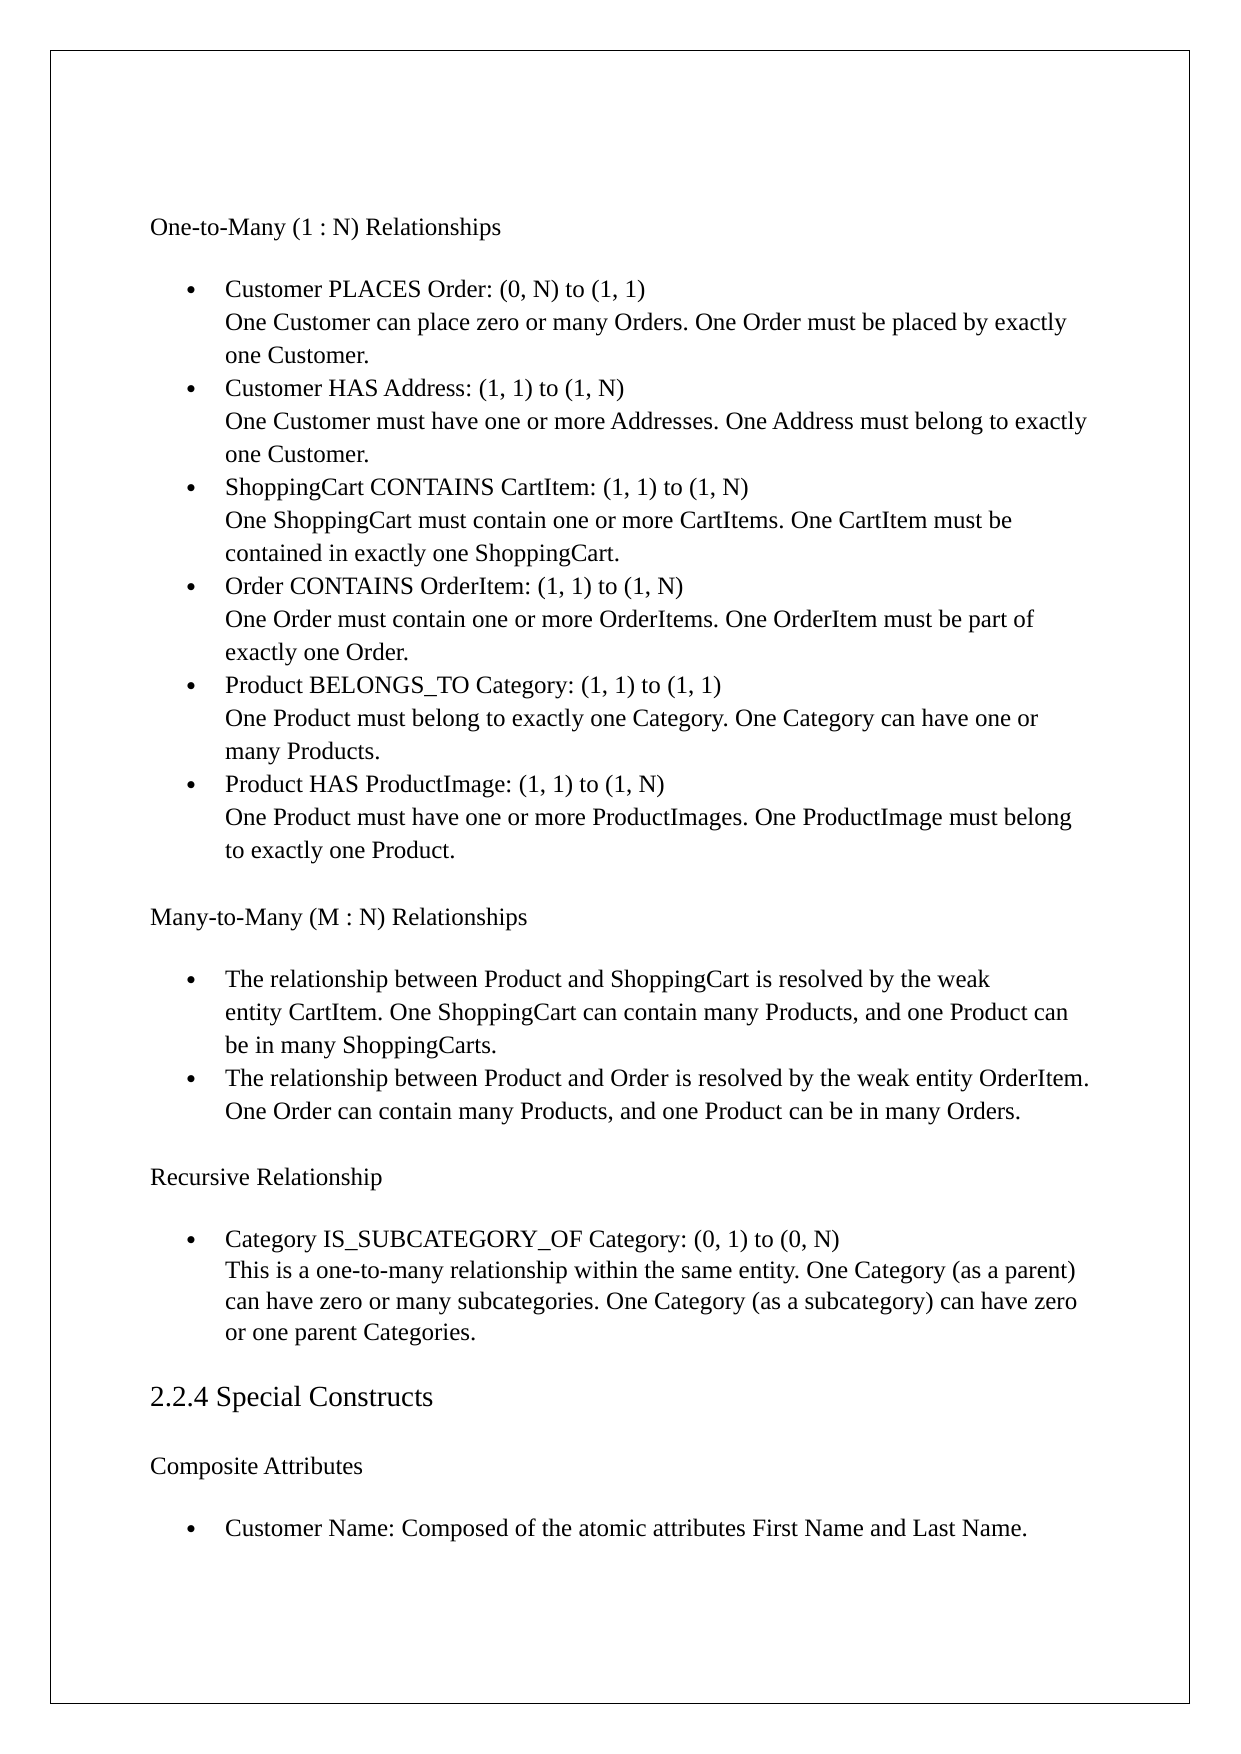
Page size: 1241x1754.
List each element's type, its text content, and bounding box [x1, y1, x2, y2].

list Customer HAS Address: (1, 1) to (1, N) One Customer must have one or more Addresses. One Address must belong to exactly one Customer. [187, 373, 1090, 468]
text Recursive Relationship [150, 1162, 1090, 1191]
list The relationship between Product and ShoppingCart is resolved by the weak entity CartItem. One ShoppingCart can contain many Products, and one Product can be in many ShoppingCarts. [187, 964, 1090, 1058]
list Product BELONGS_TO Category: (1, 1) to (1, 1) One Product must belong to exactly one Category. One Category can have one or many Products. [187, 670, 1090, 765]
text 2.2.4 Special Constructs [150, 1379, 1090, 1413]
list Customer PLACES Order: (0, N) to (1, 1) One Customer can place zero or many Orders. One Order must be placed by exactly one Customer. [187, 274, 1090, 369]
list Order CONTAINS OrderItem: (1, 1) to (1, N) One Order must contain one or more OrderItems. One OrderItem must be part of exactly one Order. [187, 571, 1090, 666]
list Product HAS ProductImage: (1, 1) to (1, N) One Product must have one or more ProductImages. One ProductImage must belong to exactly one Product. [187, 769, 1090, 864]
text One-to-Many (1 : N) Relationships [150, 212, 1090, 241]
list ShoppingCart CONTAINS CartItem: (1, 1) to (1, N) One ShoppingCart must contain one or more CartItems. One CartItem must be contained in exactly one ShoppingCart. [187, 472, 1090, 567]
text Many-to-Many (M : N) Relationships [150, 902, 1090, 930]
list Customer Name: Composed of the atomic attributes First Name and Last Name. [187, 1513, 1090, 1542]
list Category IS_SUBCATEGORY_OF Category: (0, 1) to (0, N) This is a one-to-many relationship within the same entity. One Category (as a parent) can have zero or many subcategories. One Category (as a subcategory) can have zero or one parent Categories. [187, 1224, 1090, 1346]
text Composite Attributes [150, 1451, 1090, 1480]
list The relationship between Product and Order is resolved by the weak entity OrderItem. One Order can contain many Products, and one Product can be in many Orders. [187, 1063, 1090, 1124]
